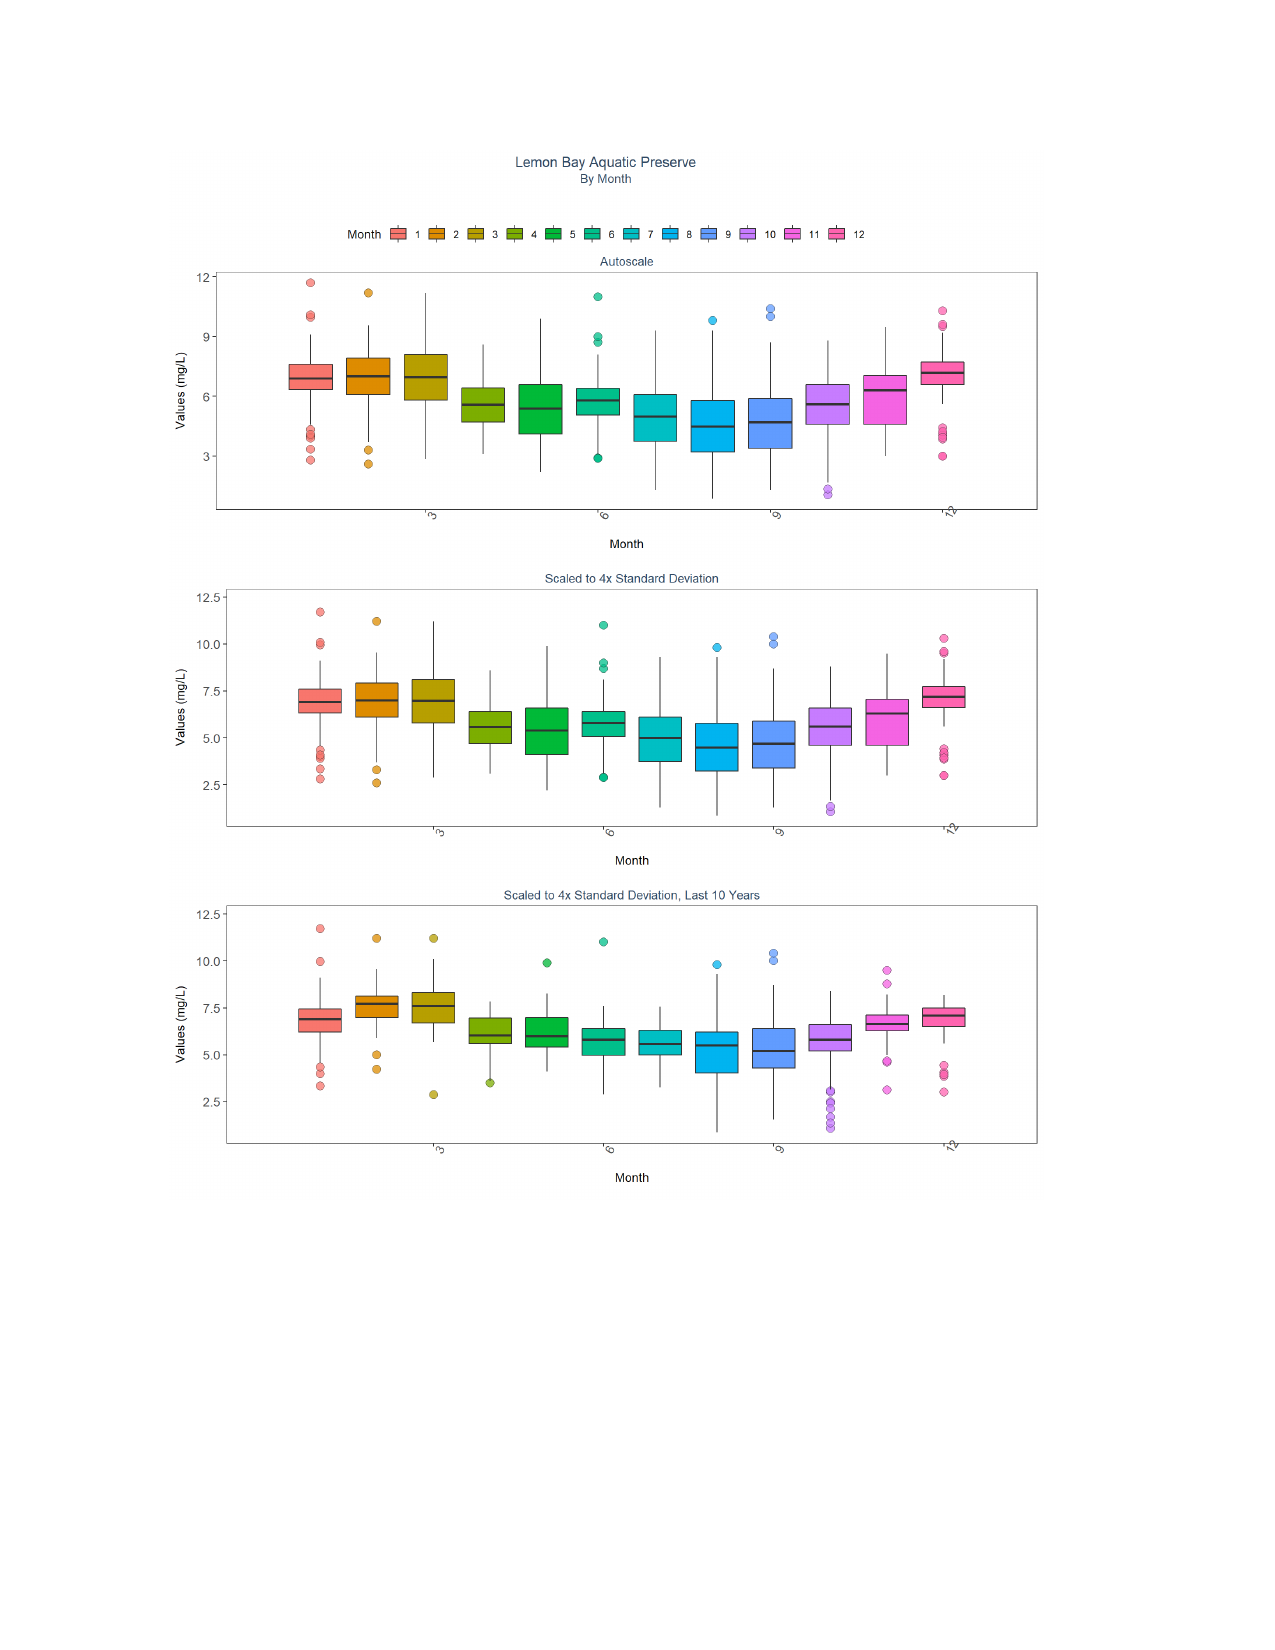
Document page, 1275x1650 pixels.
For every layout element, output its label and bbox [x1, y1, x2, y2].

picture [168, 150, 1044, 1200]
